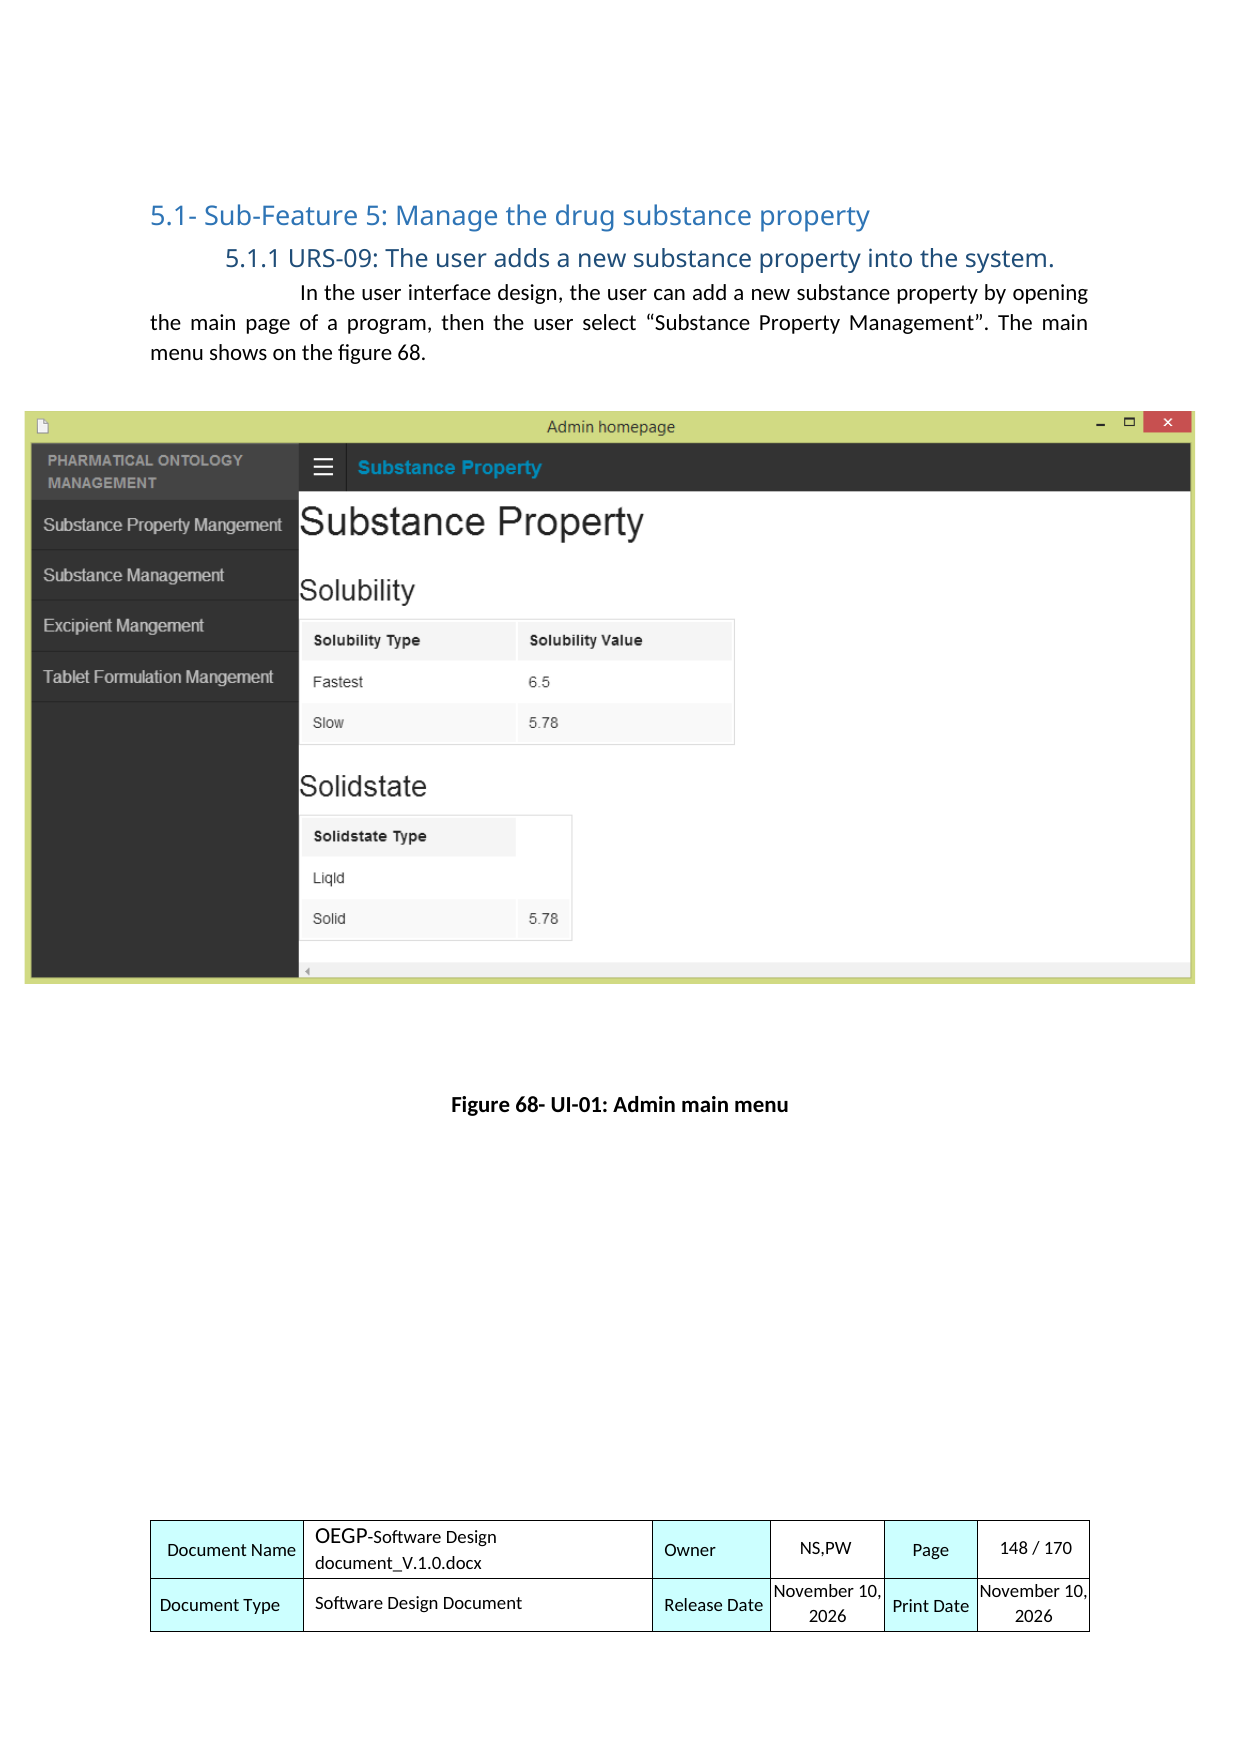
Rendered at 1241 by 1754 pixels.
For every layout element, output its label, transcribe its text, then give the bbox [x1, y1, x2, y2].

subtitle 5.1- Sub-Feature 5: Manage the drug substance property [150, 197, 1090, 234]
text In the user interface design, the user can add a new substance property by opening the main page of a program, then the user select “Substance Property Management”. The main menu shows on the figure 68. [150, 278, 1090, 366]
picture [23, 411, 1195, 983]
subtitle 5.1.1 URS-09: The user adds a new substance property into the system. [150, 241, 1090, 275]
text Figure 68- UI-01: Admin main menu [150, 1090, 1090, 1118]
